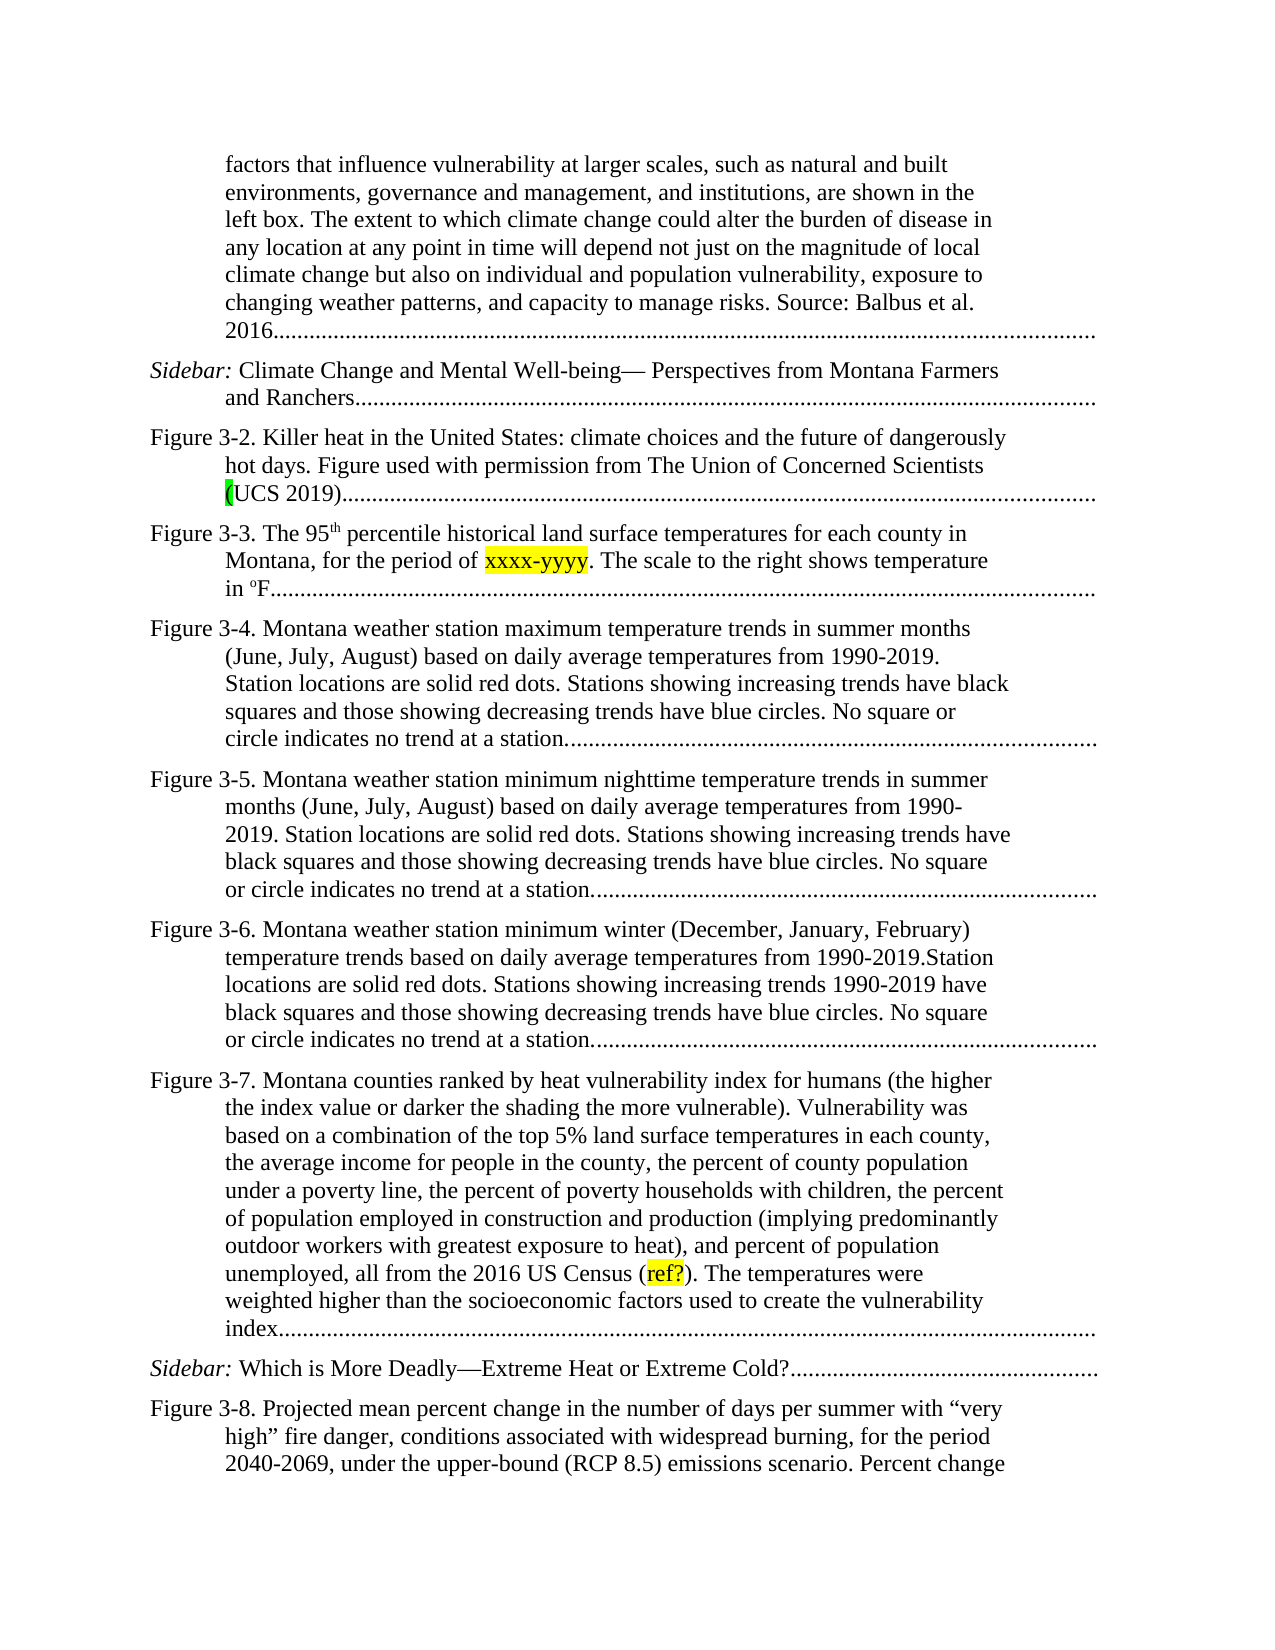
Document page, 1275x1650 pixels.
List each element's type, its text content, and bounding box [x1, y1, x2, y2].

text Sidebar: Climate Change and Mental Well-being— Perspectives from Montana Farmers and Ranchers 35 [150, 356, 1012, 411]
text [150, 1394, 1012, 1477]
text Figure 3-6. Montana weather station minimum winter (December, January, February) temperature trends based on daily average temperatures from 1990-2019.Station locations are solid red dots. Stations showing increasing trends 1990-2019 have black squares and those showing decreasing trends have blue circles. No square or circle indicates no trend at a station. 42 [150, 915, 1012, 1053]
text Figure 3-7. Montana counties ranked by heat vulnerability index for humans (the higher the index value or darker the shading the more vulnerable). Vulnerability was based on a combination of the top 5% land surface temperatures in each county, the average income for people in the county, the percent of county population under a poverty line, the percent of poverty households with children, the percent of population employed in construction and production (implying predominantly outdoor workers with greatest exposure to heat), and percent of population unemployed, all from the 2016 US Census (ref?). The temperatures were weighted higher than the socioeconomic factors used to create the vulnerability index. 43 [150, 1066, 1012, 1342]
text Sidebar: Which is More Deadly—Extreme Heat or Extreme Cold? 44 [150, 1354, 1012, 1382]
text Figure 3-5. Montana weather station minimum nighttime temperature trends in summer months (June, July, August) based on daily average temperatures from 1990-2019. Station locations are solid red dots. Stations showing increasing trends have black squares and those showing decreasing trends have blue circles. No square or circle indicates no trend at a station. 41 [150, 764, 1012, 903]
text Figure 3-2. Killer heat in the United States: climate choices and the future of dangerously hot days. Figure used with permission from The Union of Concerned Scientists (UCS 2019). 37 [150, 423, 1012, 506]
text Figure 3-4. Montana weather station maximum temperature trends in summer months (June, July, August) based on daily average temperatures from 1990-2019. Station locations are solid red dots. Stations showing increasing trends have black squares and those showing decreasing trends have blue circles. No square or circle indicates no trend at a station. 40 [150, 614, 1012, 752]
text Figure 3-3. The 95th percentile historical land surface temperatures for each county in Montana, for the period of xxxx-yyyy. The scale to the right shows temperature in oF. 39 [150, 519, 1012, 602]
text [150, 150, 1012, 343]
